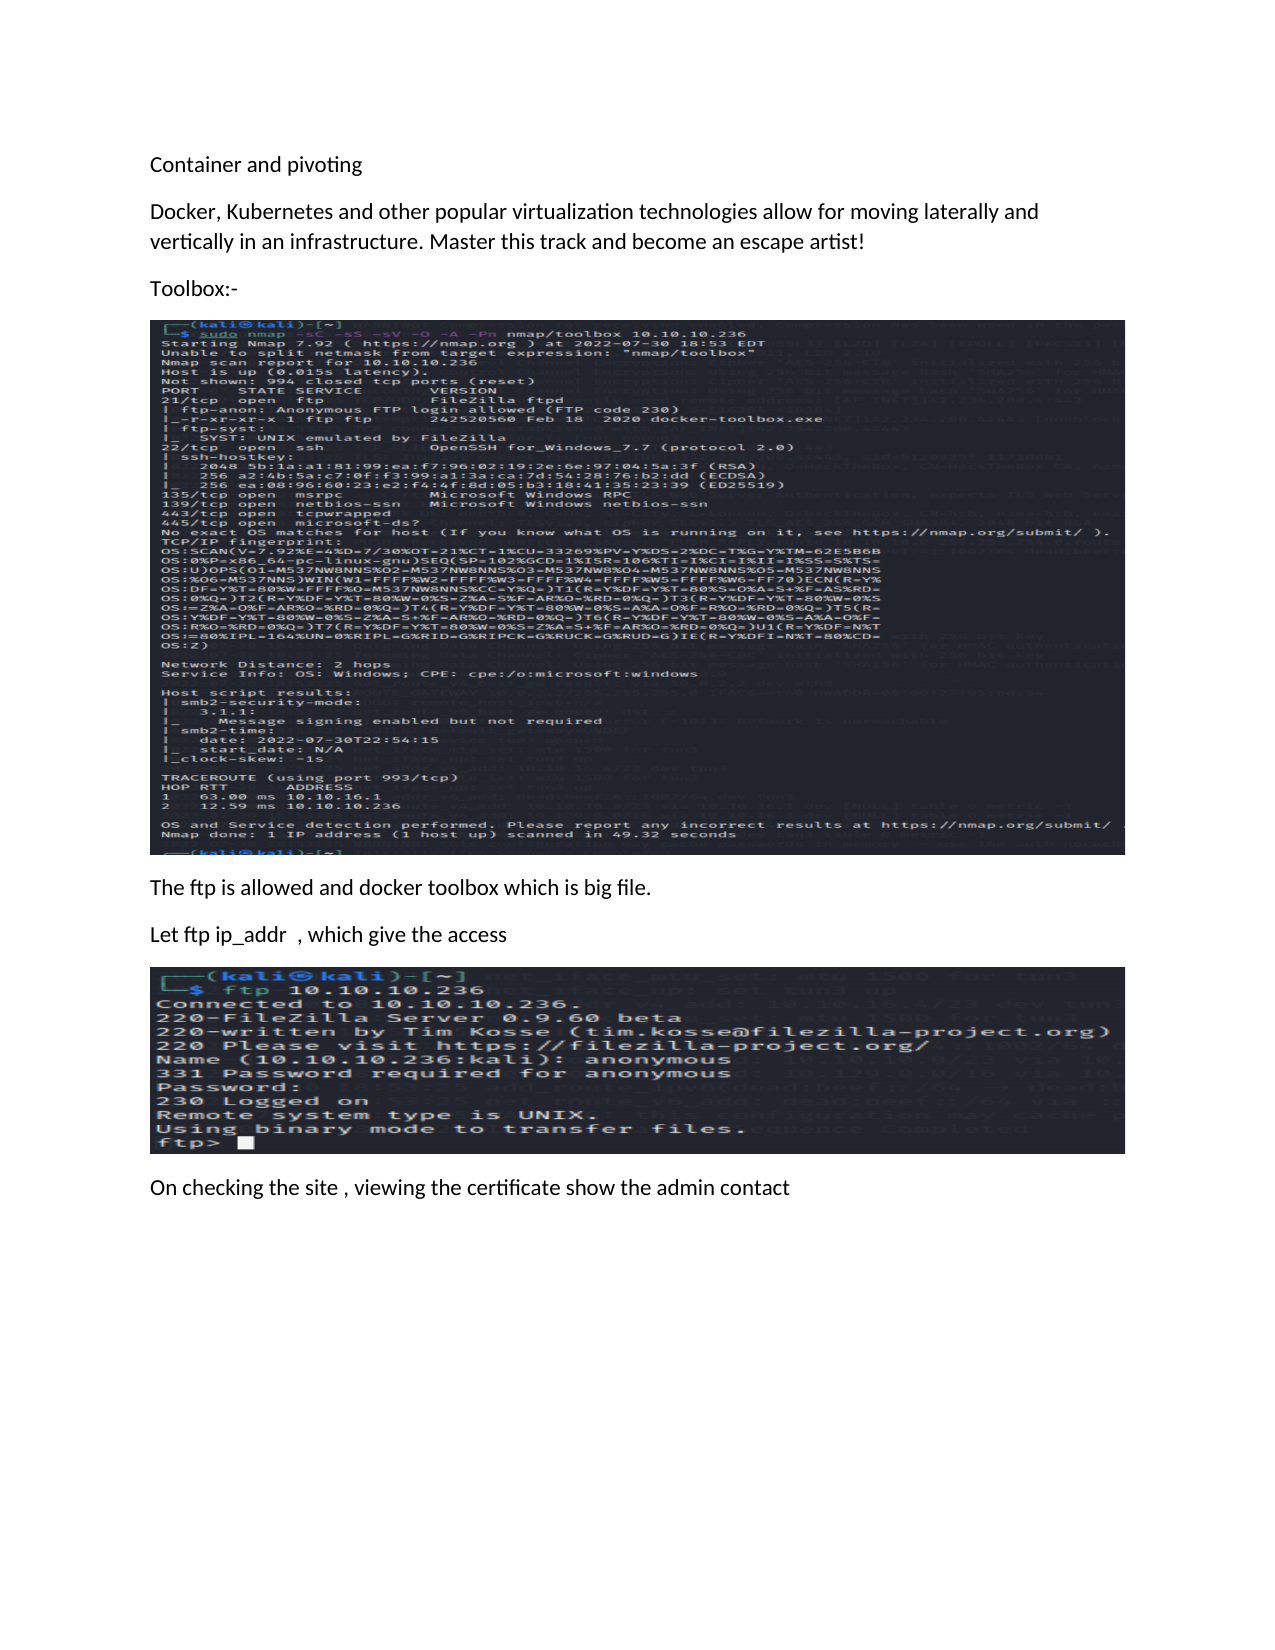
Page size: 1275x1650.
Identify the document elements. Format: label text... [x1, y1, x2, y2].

text The ftp is allowed and docker toolbox which is big file. [150, 873, 1125, 902]
text Let ftp ip_addr , which give the access [150, 920, 1125, 948]
text Container and pivoting [150, 150, 1125, 178]
text Toolbox:- [150, 274, 1125, 302]
text Docker, Kubernetes and other popular virtualization technologies allow for moving laterally and vertically in an infrastructure. Master this track and become an escape artist! [150, 197, 1125, 255]
text On checking the site , viewing the certificate show the admin contact [150, 1173, 1125, 1201]
picture [150, 320, 1125, 855]
picture [150, 967, 1125, 1154]
